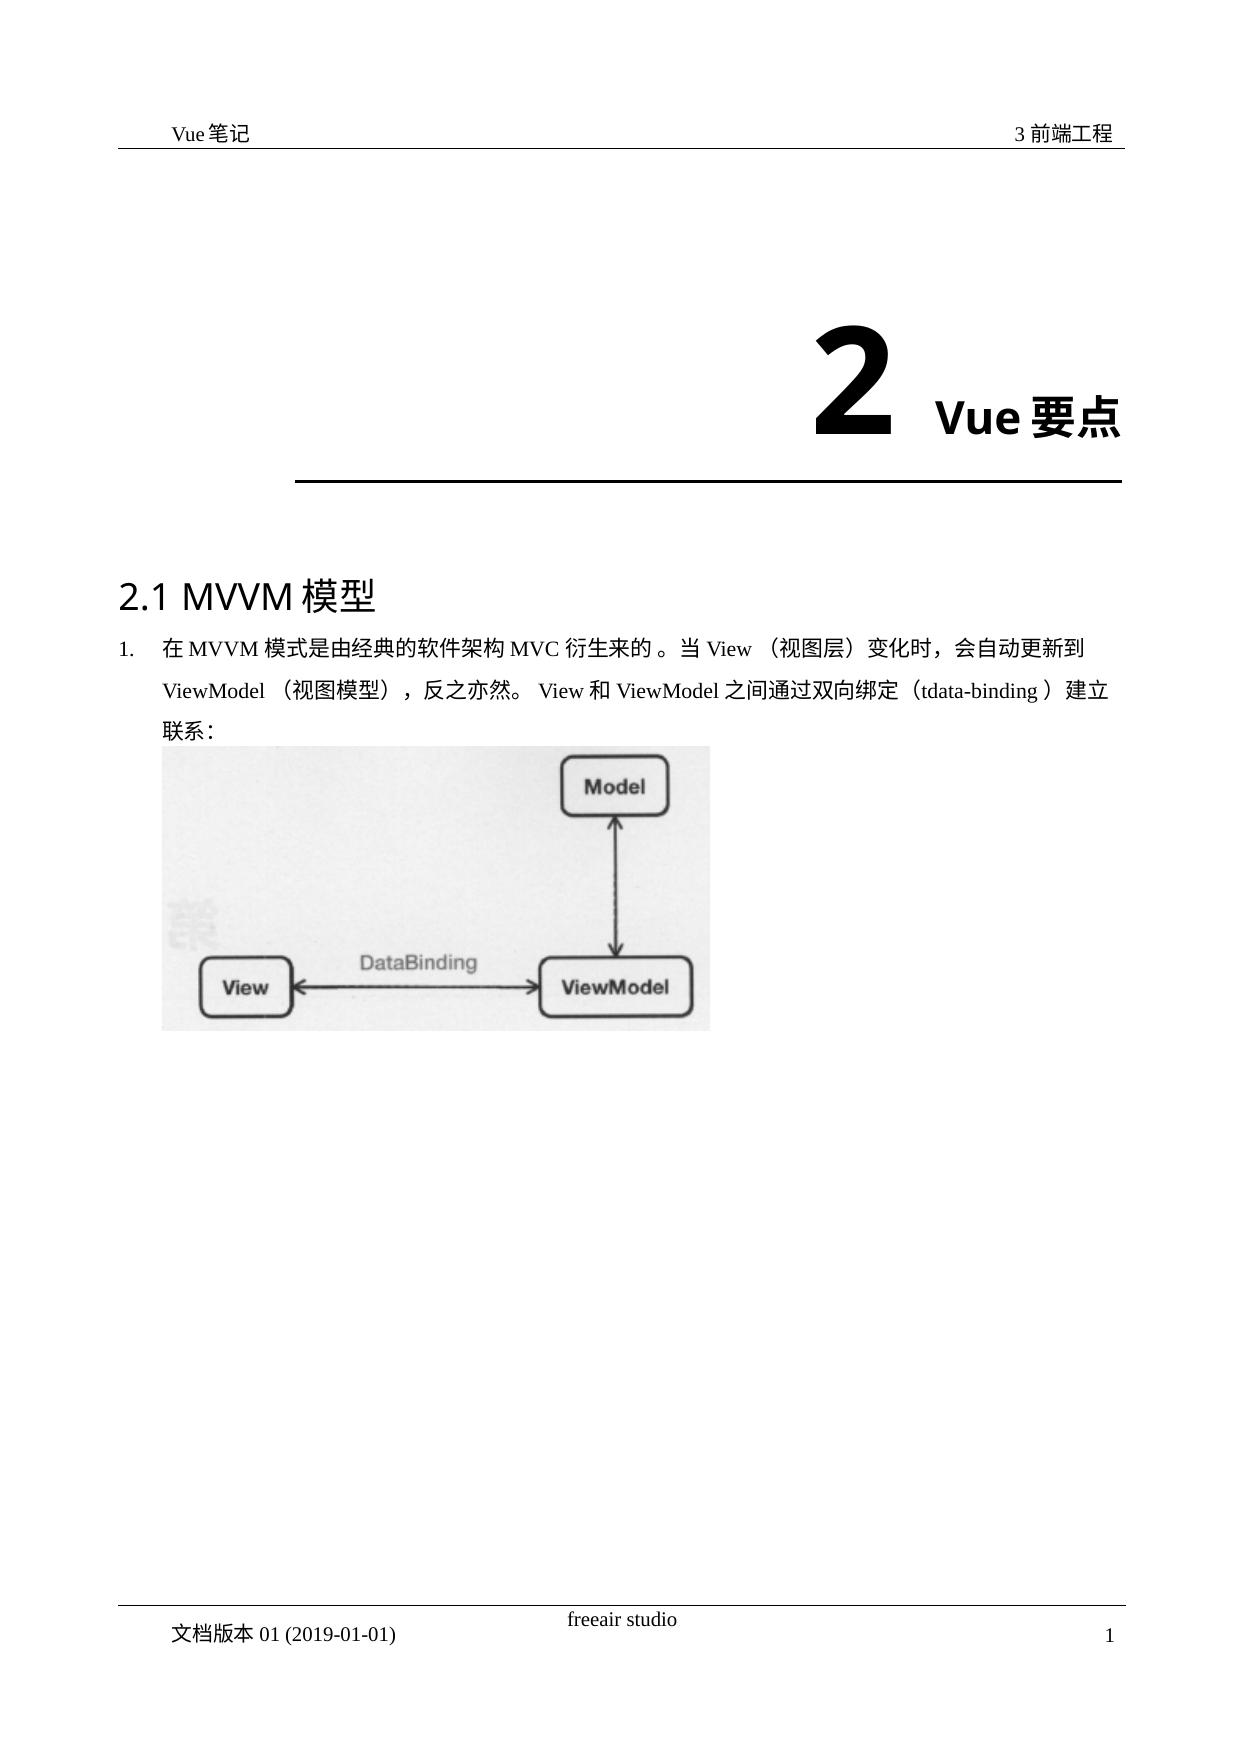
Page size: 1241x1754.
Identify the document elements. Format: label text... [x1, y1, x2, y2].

picture [161, 746, 711, 1031]
subtitle MVVM模型 [118, 567, 1122, 621]
subtitle Vue要点 [295, 274, 1122, 480]
list 在MVVM 模式是由经典的软件架构 MVC 衍生来的 。当 View （视图层）变化时，会自动更新到ViewModel （视图模型），反之亦然。 View 和ViewModel 之间通过双向绑定（tdata-binding ）建立联系： [118, 621, 1122, 746]
